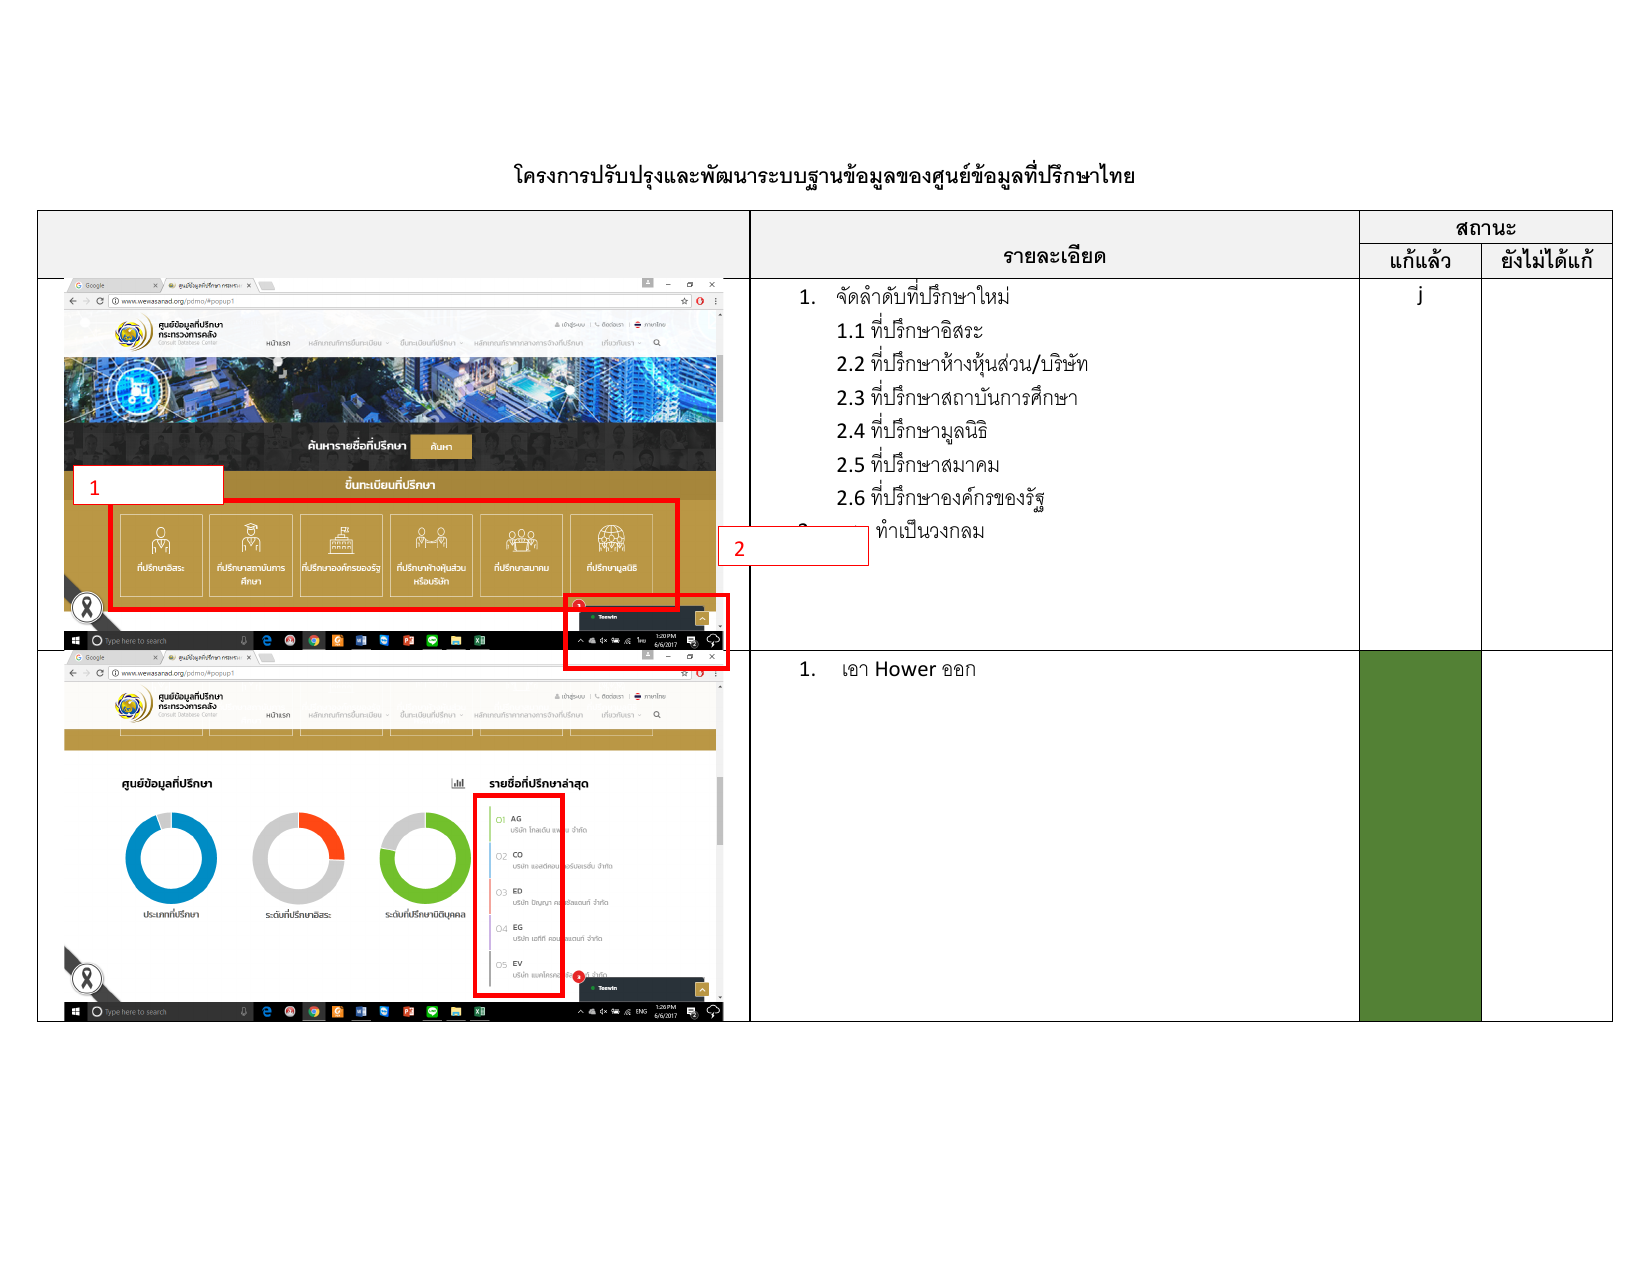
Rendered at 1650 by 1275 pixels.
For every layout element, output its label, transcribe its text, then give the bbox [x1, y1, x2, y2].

table_cell [724, 279, 749, 526]
table_cell [1482, 651, 1612, 1021]
picture [64, 278, 724, 1021]
table_header รายละเอียด [751, 211, 1359, 278]
picture [568, 597, 675, 607]
table_cell [724, 651, 749, 1021]
text โครงการปรับปรุงและพัฒนาระบบฐานข้อมูลของศูนย์ข้อมูลที่ปรึกษาไทย [150, 159, 1500, 191]
table_cell ยังไม่ได้แก้ [1482, 244, 1612, 278]
table_header สถานะ [1360, 211, 1612, 243]
picture [113, 503, 675, 607]
table_cell j [1360, 279, 1481, 649]
table_cell [38, 651, 64, 1021]
table_cell [1360, 651, 1481, 1021]
table_cell [724, 566, 749, 649]
table_cell แก้แล้ว [1360, 244, 1481, 278]
picture [568, 597, 724, 666]
table_cell [38, 279, 64, 649]
table_cell [1482, 279, 1612, 649]
table_cell จัดลำดับที่ปรึกษาใหม่ 1.1 ที่ปรึกษาอิสระ 2.2 ที่ปรึกษาห้างหุ้นส่วน/บริษัท 2.3 ที่ปรึกษาสถาบันการศึกษา 2.4 ที่ปรึกษามูลนิธิ 2.5 ที่ปรึกษาสมาคม 2.6 ที่ปรึกษาองค์กรของรัฐ 2. แชท ทำเป็นวงกลม [751, 279, 1359, 649]
table_header [38, 211, 749, 278]
table_cell เอา Hower ออก [751, 651, 1359, 1021]
